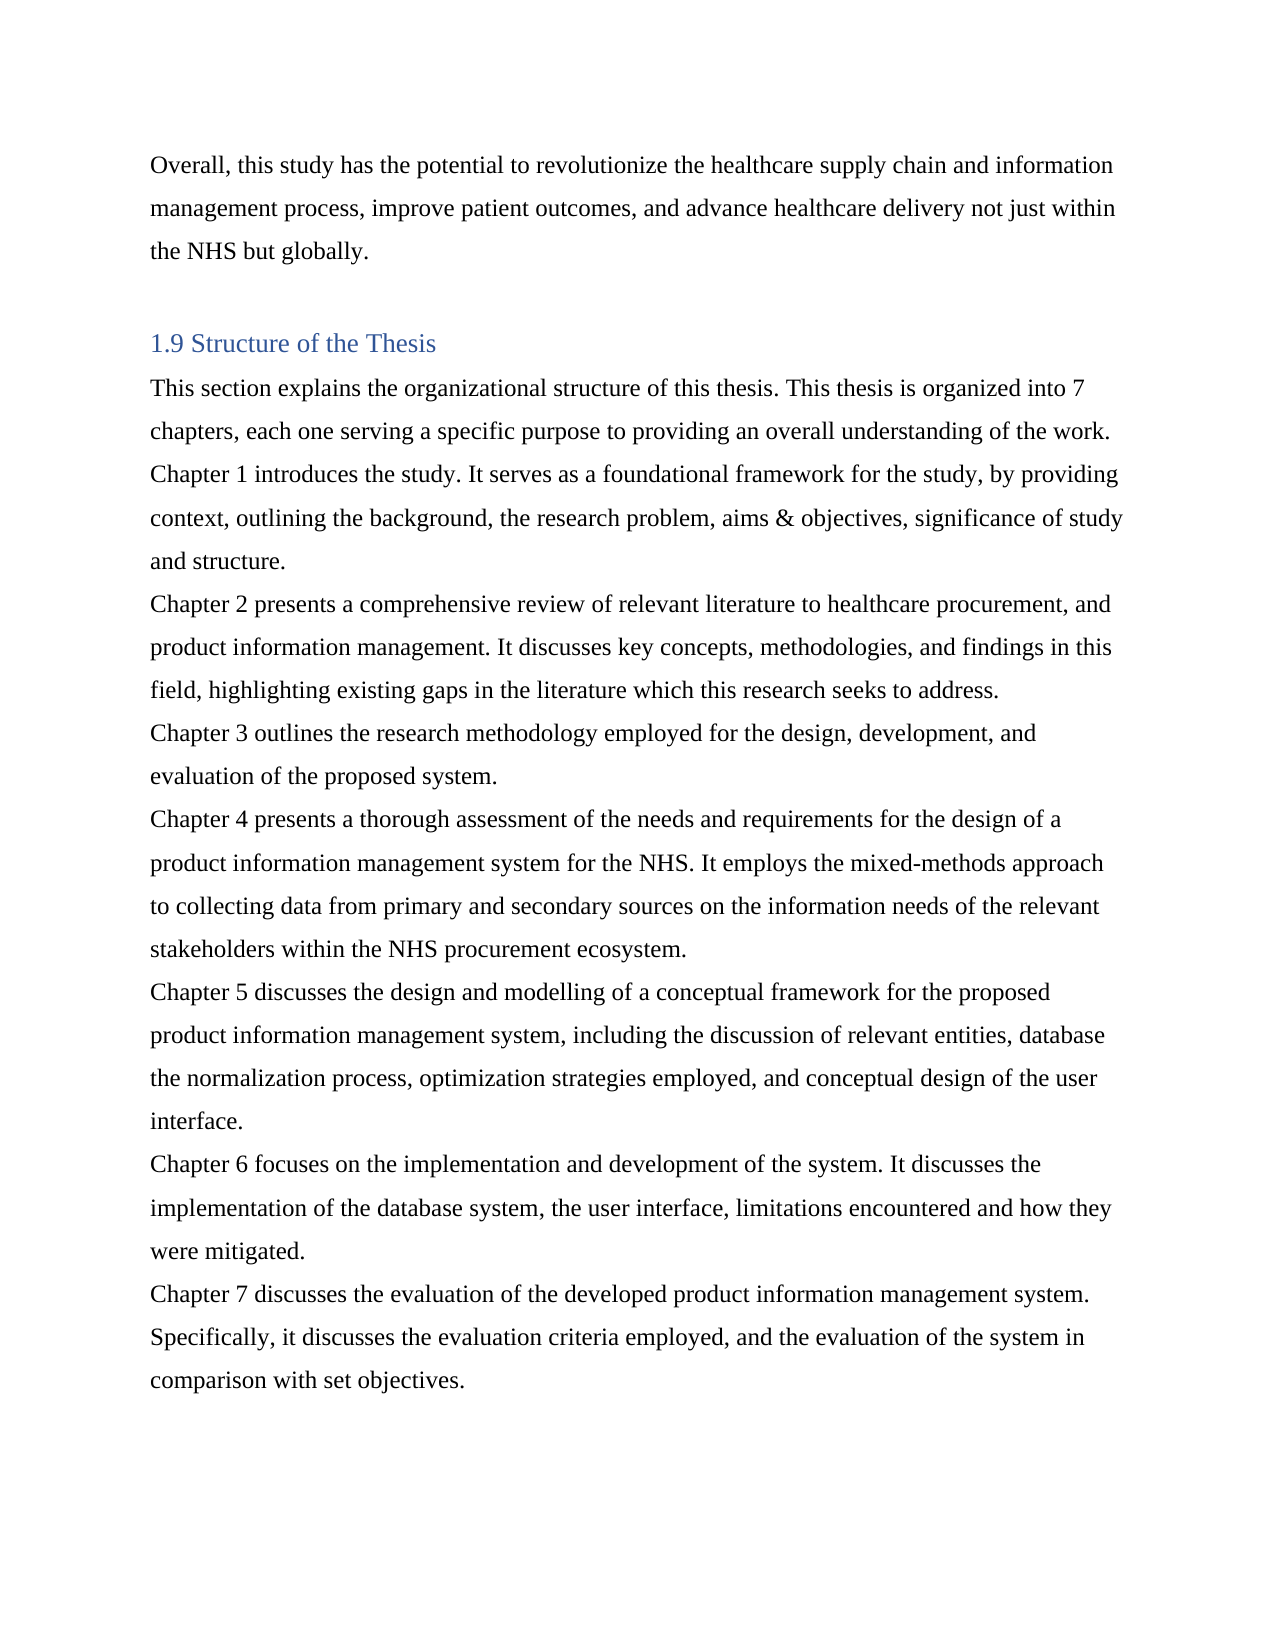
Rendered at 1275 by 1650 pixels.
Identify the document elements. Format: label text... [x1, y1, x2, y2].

text Chapter 5 discusses the design and modelling of a conceptual framework for the proposed product information management system, including the discussion of relevant entities, database the normalization process, optimization strategies employed, and conceptual design of the user interface. [150, 977, 1125, 1135]
text This section explains the organizational structure of this thesis. This thesis is organized into 7 chapters, each one serving a specific purpose to providing an overall understanding of the work. Chapter 1 introduces the study. It serves as a foundational framework for the study, by providing context, outlining the background, the research problem, aims & objectives, significance of study and structure. [150, 373, 1125, 574]
text Chapter 6 focuses on the implementation and development of the system. It discusses the implementation of the database system, the user interface, limitations encountered and how they were mitigated. [150, 1149, 1125, 1264]
text Chapter 3 outlines the research methodology employed for the design, development, and evaluation of the proposed system. [150, 718, 1125, 790]
text Chapter 4 presents a thorough assessment of the needs and requirements for the design of a product information management system for the NHS. It employs the mixed-methods approach to collecting data from primary and secondary sources on the information needs of the relevant stakeholders within the NHS procurement ecosystem. [150, 804, 1125, 963]
subtitle 1.9 Structure of the Thesis [150, 327, 1125, 358]
text Chapter 7 discusses the evaluation of the developed product information management system. Specifically, it discusses the evaluation criteria employed, and the evaluation of the system in comparison with set objectives. [150, 1279, 1125, 1394]
text Overall, this study has the potential to revolutionize the healthcare supply chain and information management process, improve patient outcomes, and advance healthcare delivery not just within the NHS but globally. [150, 150, 1125, 265]
text Chapter 2 presents a comprehensive review of relevant literature to healthcare procurement, and product information management. It discusses key concepts, methodologies, and findings in this field, highlighting existing gaps in the literature which this research seeks to address. [150, 589, 1125, 704]
